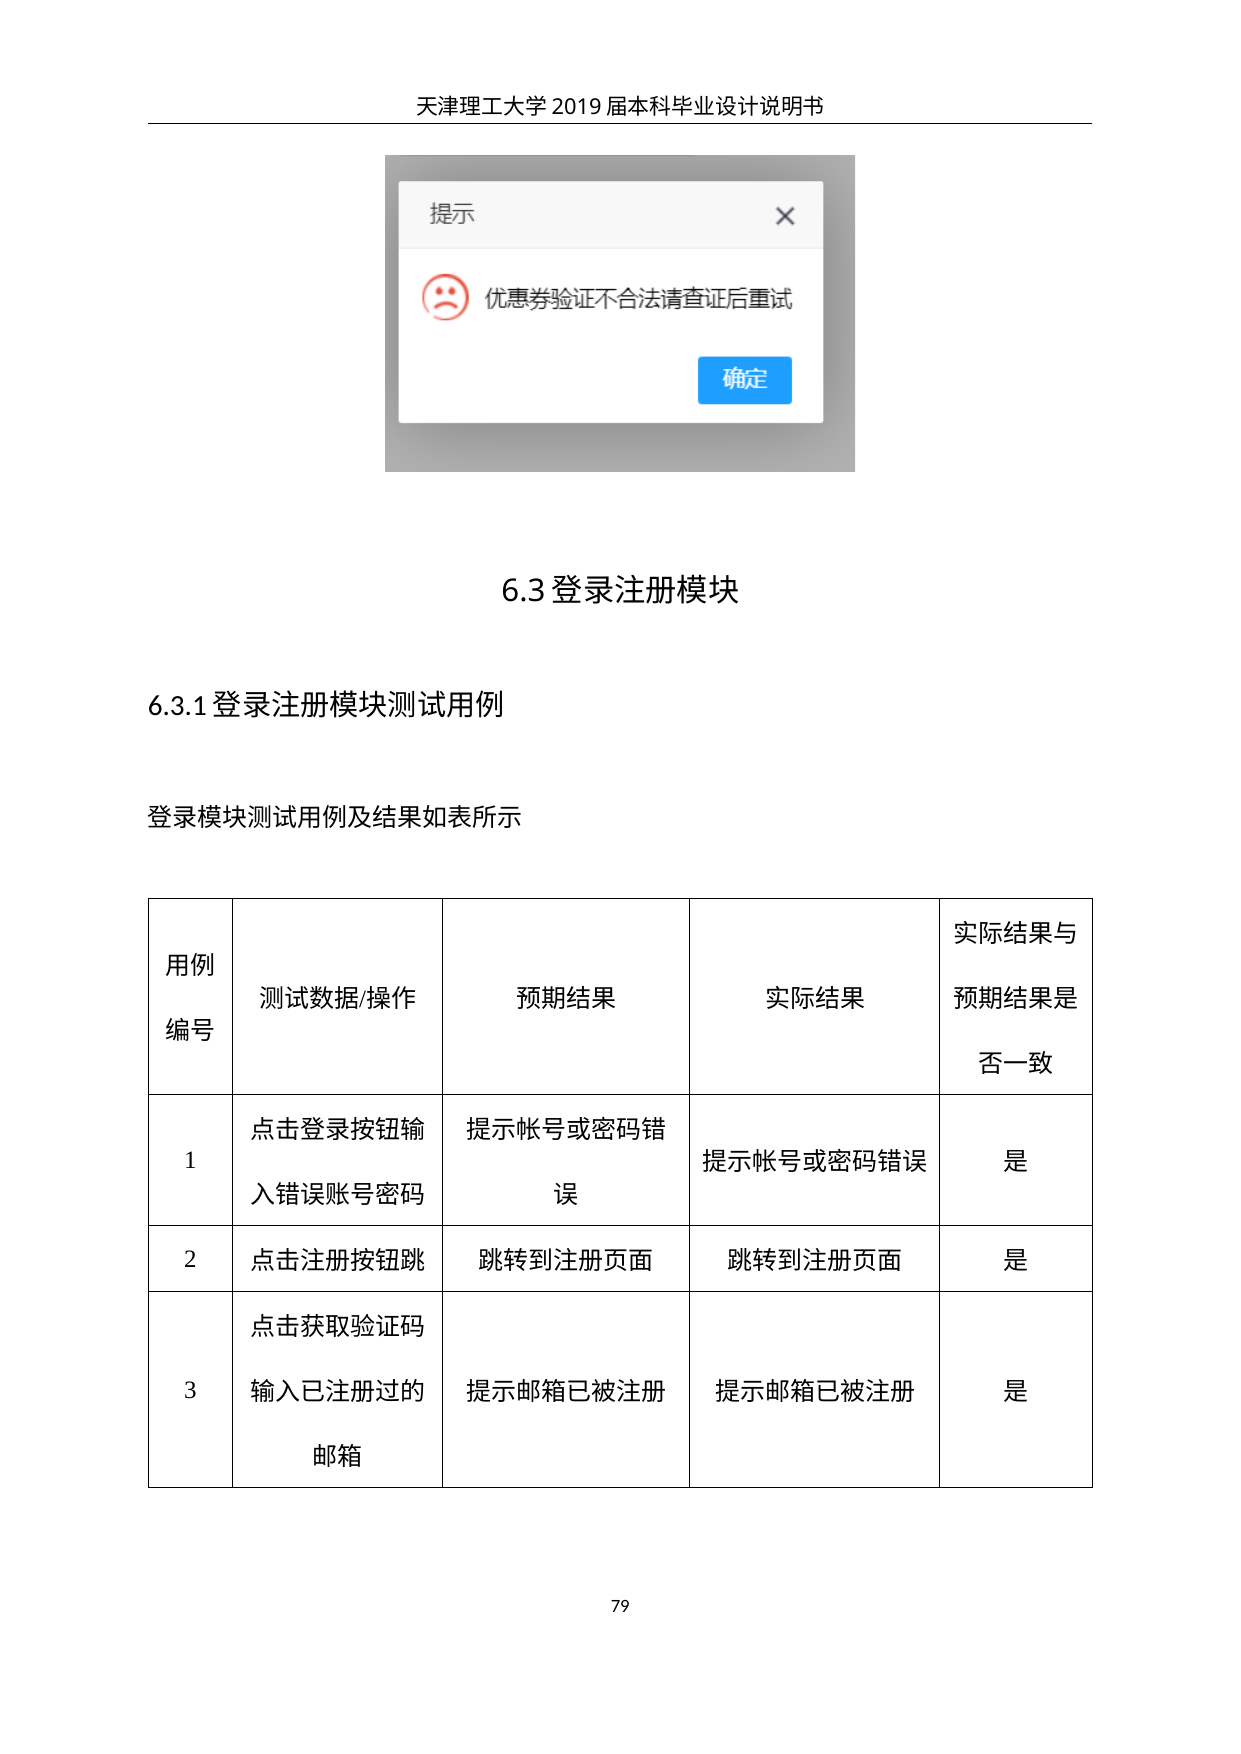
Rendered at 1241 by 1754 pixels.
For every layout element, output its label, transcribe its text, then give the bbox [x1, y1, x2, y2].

table_cell 提示邮箱已被注册 [690, 1292, 939, 1487]
table_header 实际结果与预期结果是否一致 [940, 899, 1092, 1094]
table_cell 提示帐号或密码错误 [443, 1095, 689, 1225]
subtitle 6.3登录注册模块 [148, 556, 1092, 621]
table_cell 提示帐号或密码错误 [690, 1095, 939, 1225]
table_cell 是 [940, 1292, 1092, 1487]
table_cell 是 [940, 1226, 1092, 1291]
table_cell 提示邮箱已被注册 [443, 1292, 689, 1487]
table_cell 3 [149, 1292, 232, 1487]
table_cell 是 [940, 1095, 1092, 1225]
table_cell 点击注册按钮跳 [233, 1226, 442, 1291]
table_header 测试数据/操作 [233, 899, 442, 1094]
text 登录模块测试用例及结果如表所示 [148, 783, 1092, 848]
table_cell 点击获取验证码输入已注册过的邮箱 [233, 1292, 442, 1487]
table_cell 跳转到注册页面 [690, 1226, 939, 1291]
table_cell 跳转到注册页面 [443, 1226, 689, 1291]
table_header 用例编号 [149, 899, 232, 1094]
table_header 实际结果 [690, 899, 939, 1094]
table_cell 2 [149, 1226, 232, 1291]
table_header 预期结果 [443, 899, 689, 1094]
picture [385, 155, 855, 472]
subtitle 6.3.1登录注册模块测试用例 [148, 670, 1092, 735]
table_cell 1 [149, 1095, 232, 1225]
table_cell 点击登录按钮输入错误账号密码 [233, 1095, 442, 1225]
